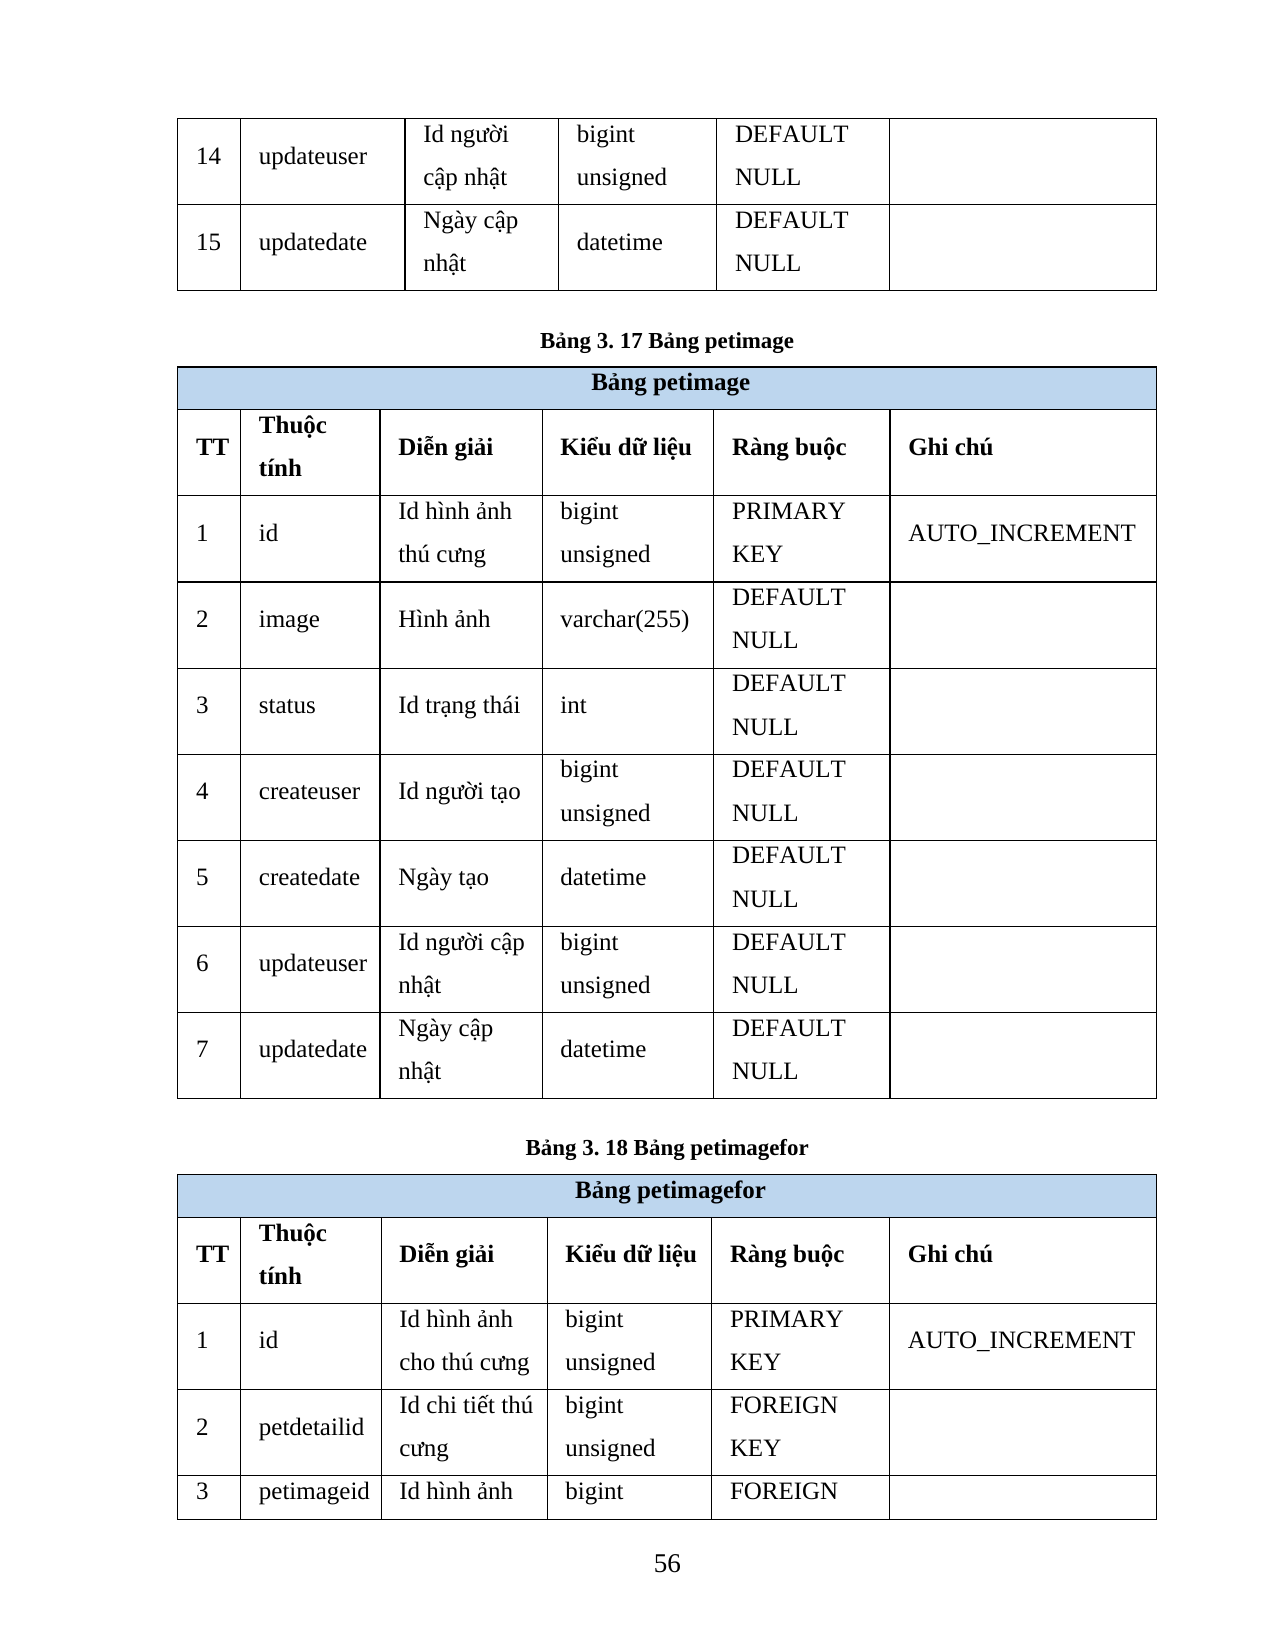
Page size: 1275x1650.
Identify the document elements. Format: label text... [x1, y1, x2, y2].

table_cell bigint unsigned [559, 119, 716, 204]
table_cell Hình ảnh [381, 583, 542, 667]
table_cell PRIMARY KEY [712, 1304, 889, 1389]
table_cell TT [178, 410, 240, 495]
table_cell DEFAULT NULL [714, 583, 889, 667]
table_cell Ràng buộc [712, 1218, 889, 1303]
table_cell updateuser [241, 927, 379, 1012]
table_cell bigint unsigned [543, 927, 713, 1012]
table_cell 6 [178, 927, 240, 1012]
table_cell status [241, 669, 379, 753]
table_cell Diễn giải [381, 410, 542, 495]
table_cell [890, 119, 1156, 204]
table_cell Ngày tạo [381, 841, 542, 926]
table_cell [891, 927, 1156, 1012]
table_header Bảng petimagefor [178, 1175, 1156, 1217]
table_cell id [241, 1304, 381, 1389]
table_cell 3 [178, 1476, 240, 1519]
table_cell FOREIGN KEY [712, 1390, 889, 1475]
table_cell Diễn giải [382, 1218, 547, 1303]
table_cell datetime [543, 841, 713, 926]
table_cell DEFAULT NULL [714, 755, 889, 839]
table_cell createdate [241, 841, 379, 926]
table_cell DEFAULT NULL [714, 1013, 889, 1098]
table_cell PRIMARY KEY [714, 496, 889, 581]
table_cell updatedate [241, 205, 404, 290]
table_cell DEFAULT NULL [714, 927, 889, 1012]
table_cell Id trạng thái [381, 669, 542, 753]
table_cell 2 [178, 583, 240, 667]
table_cell DEFAULT NULL [717, 119, 889, 204]
table_cell 15 [178, 205, 240, 290]
table_cell DEFAULT NULL [714, 841, 889, 926]
table_cell createuser [241, 755, 379, 839]
table_cell 5 [178, 841, 240, 926]
table_cell 14 [178, 119, 240, 204]
table_cell 1 [178, 496, 240, 581]
table_cell bigint unsigned [543, 496, 713, 581]
table_cell Id người cập nhật [381, 927, 542, 1012]
table_cell Id chi tiết thú cưng [382, 1390, 547, 1475]
table_cell Id hình ảnh cho thú cưng [382, 1304, 547, 1389]
table_cell image [241, 583, 379, 667]
table_cell Kiểu dữ liệu [543, 410, 713, 495]
table_cell bigint unsigned [548, 1304, 711, 1389]
table_cell bigint unsigned [543, 755, 713, 839]
table_cell [891, 583, 1156, 667]
table_cell FOREIGN KEY [712, 1476, 889, 1519]
table_cell [891, 841, 1156, 926]
table_cell updatedate [241, 1013, 379, 1098]
list Bảng 3. 17 Bảng petimage [177, 327, 1157, 353]
table_cell 2 [178, 1390, 240, 1475]
list Bảng 3. 18 Bảng petimagefor [177, 1134, 1157, 1161]
table_cell bigint unsigned [548, 1390, 711, 1475]
table_cell petimageid [241, 1476, 381, 1519]
table_cell Id người cập nhật [406, 119, 558, 204]
table_cell int [543, 669, 713, 753]
table_cell AUTO_INCREMENT [891, 496, 1156, 581]
table_cell DEFAULT NULL [714, 669, 889, 753]
table_cell id [241, 496, 379, 581]
table_cell 7 [178, 1013, 240, 1098]
table_cell [890, 1476, 1156, 1519]
table_cell DEFAULT NULL [717, 205, 889, 290]
table_cell petdetailid [241, 1390, 381, 1475]
table_cell updateuser [241, 119, 404, 204]
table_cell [382, 1476, 547, 1519]
table_cell TT [178, 1218, 240, 1303]
table_cell Ngày cập nhật [381, 1013, 542, 1098]
table_cell Ghi chú [890, 1218, 1156, 1303]
table_cell [891, 755, 1156, 839]
table_header Bảng petimage [178, 368, 1156, 409]
table_cell Kiểu dữ liệu [548, 1218, 711, 1303]
table_cell bigint unsigned [548, 1476, 711, 1519]
table_cell [890, 205, 1156, 290]
table_cell 4 [178, 755, 240, 839]
table_cell varchar(255) [543, 583, 713, 667]
table_cell [890, 1390, 1156, 1475]
table_cell 1 [178, 1304, 240, 1389]
table_cell AUTO_INCREMENT [890, 1304, 1156, 1389]
table_cell [891, 1013, 1156, 1098]
table_cell Thuộc tính [241, 1218, 381, 1303]
table_cell [891, 669, 1156, 753]
table_cell datetime [559, 205, 716, 290]
table_cell Ràng buộc [714, 410, 889, 495]
table_cell Id người tạo [381, 755, 542, 839]
table_cell 3 [178, 669, 240, 753]
table_cell Ngày cập nhật [406, 205, 558, 290]
table_cell Thuộc tính [241, 410, 379, 495]
table_cell Ghi chú [891, 410, 1156, 495]
table_cell Id hình ảnh thú cưng [381, 496, 542, 581]
table_cell datetime [543, 1013, 713, 1098]
